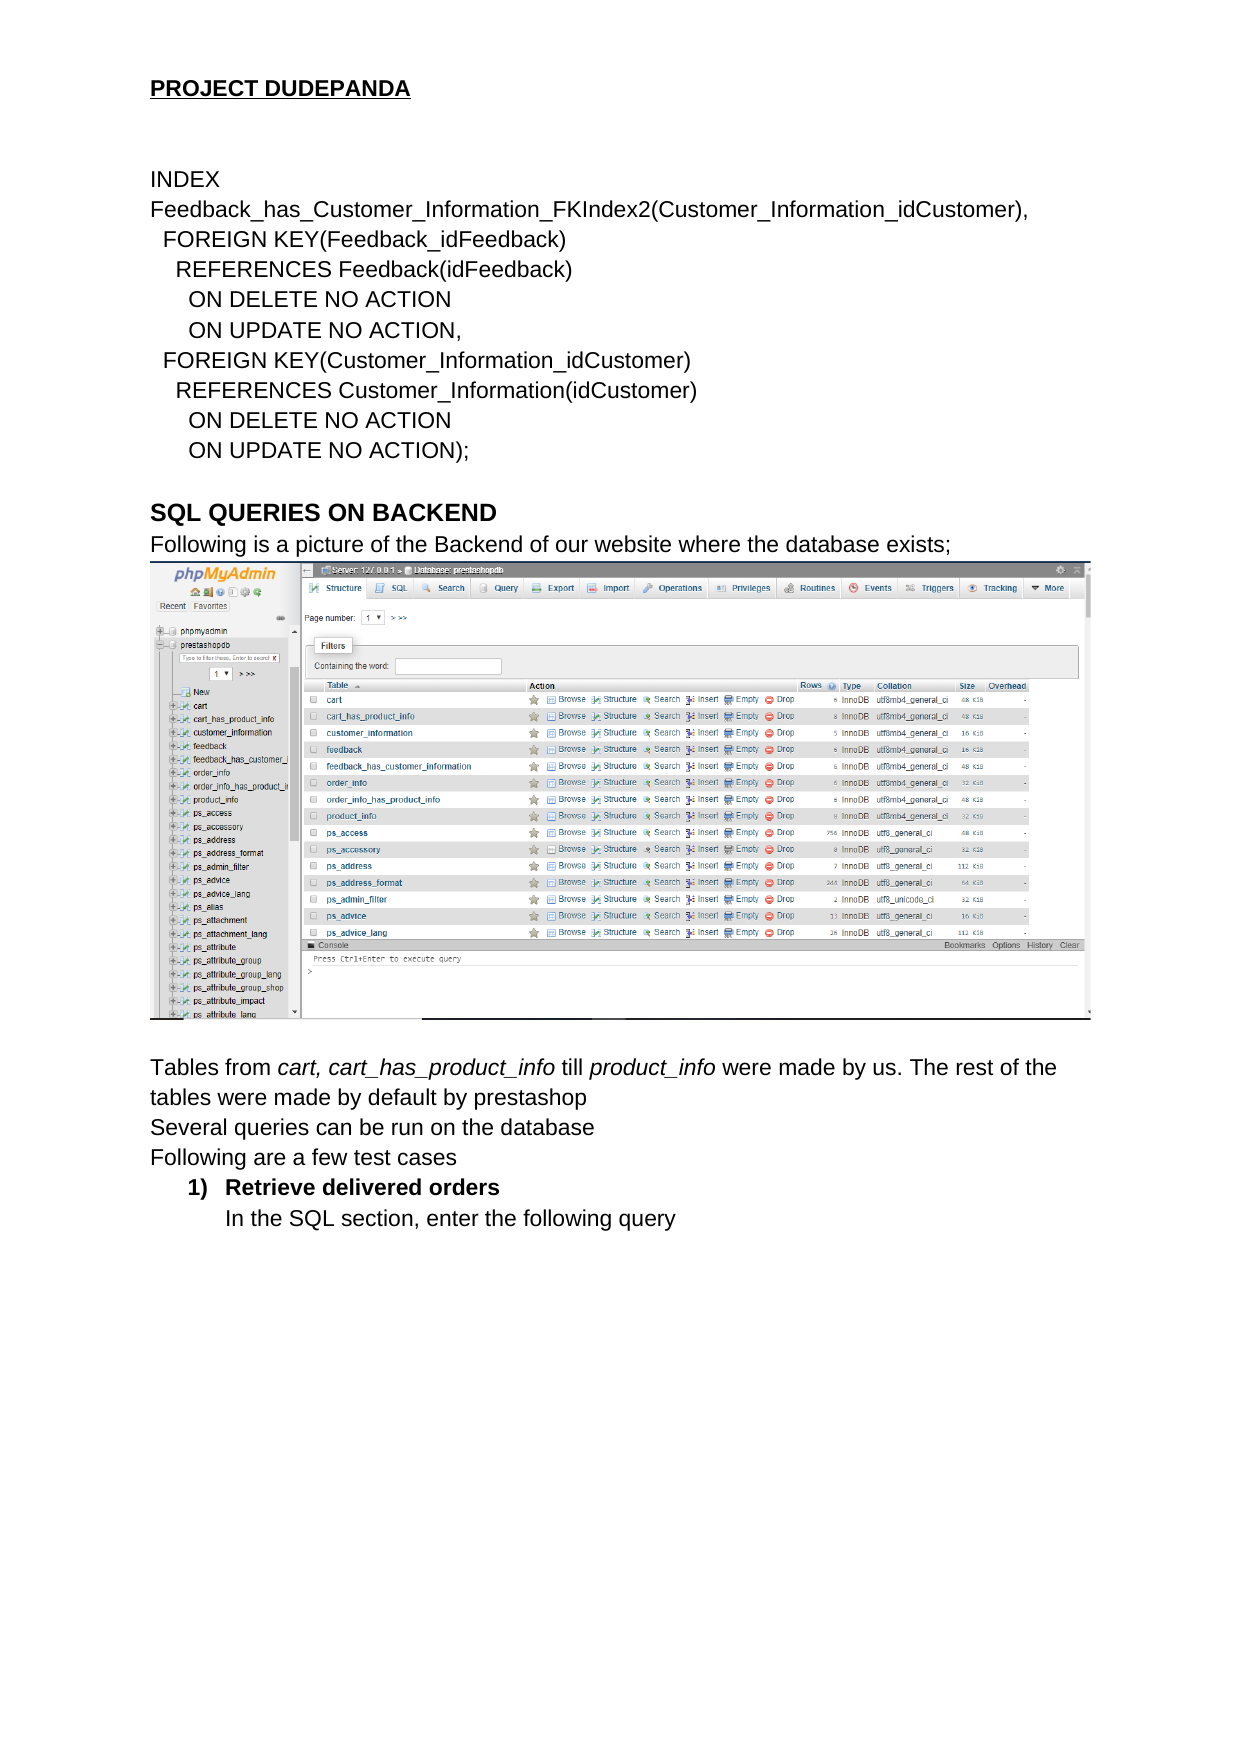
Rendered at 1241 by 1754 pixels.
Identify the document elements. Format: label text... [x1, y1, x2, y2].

text ON UPDATE NO ACTION, [150, 317, 1090, 343]
list Retrieve delivered orders [187, 1174, 1090, 1201]
text Tables from cart, cart_has_product_info till product_info were made by us. The rest of the tables were made by default by prestashop [150, 1053, 1090, 1110]
text FOREIGN KEY(Customer_Information_idCustomer) [150, 347, 1090, 373]
text ON DELETE NO ACTION [150, 286, 1090, 313]
text ON UPDATE NO ACTION); [150, 437, 1090, 464]
text SQL QUERIES ON BACKEND [150, 498, 1090, 527]
text Several queries can be run on the database [150, 1114, 1090, 1140]
picture [150, 561, 1091, 1020]
text Following is a picture of the Backend of our website where the database exists; [150, 531, 1090, 557]
text INDEX Feedback_has_Customer_Information_FKIndex2(Customer_Information_idCustomer), [150, 166, 1090, 222]
text REFERENCES Feedback(idFeedback) [150, 256, 1090, 283]
text In the SQL section, enter the following query [225, 1204, 1090, 1231]
text ON DELETE NO ACTION [150, 407, 1090, 434]
text FOREIGN KEY(Feedback_idFeedback) [150, 226, 1090, 252]
text REFERENCES Customer_Information(idCustomer) [150, 377, 1090, 403]
text Following are a few test cases [150, 1144, 1090, 1171]
